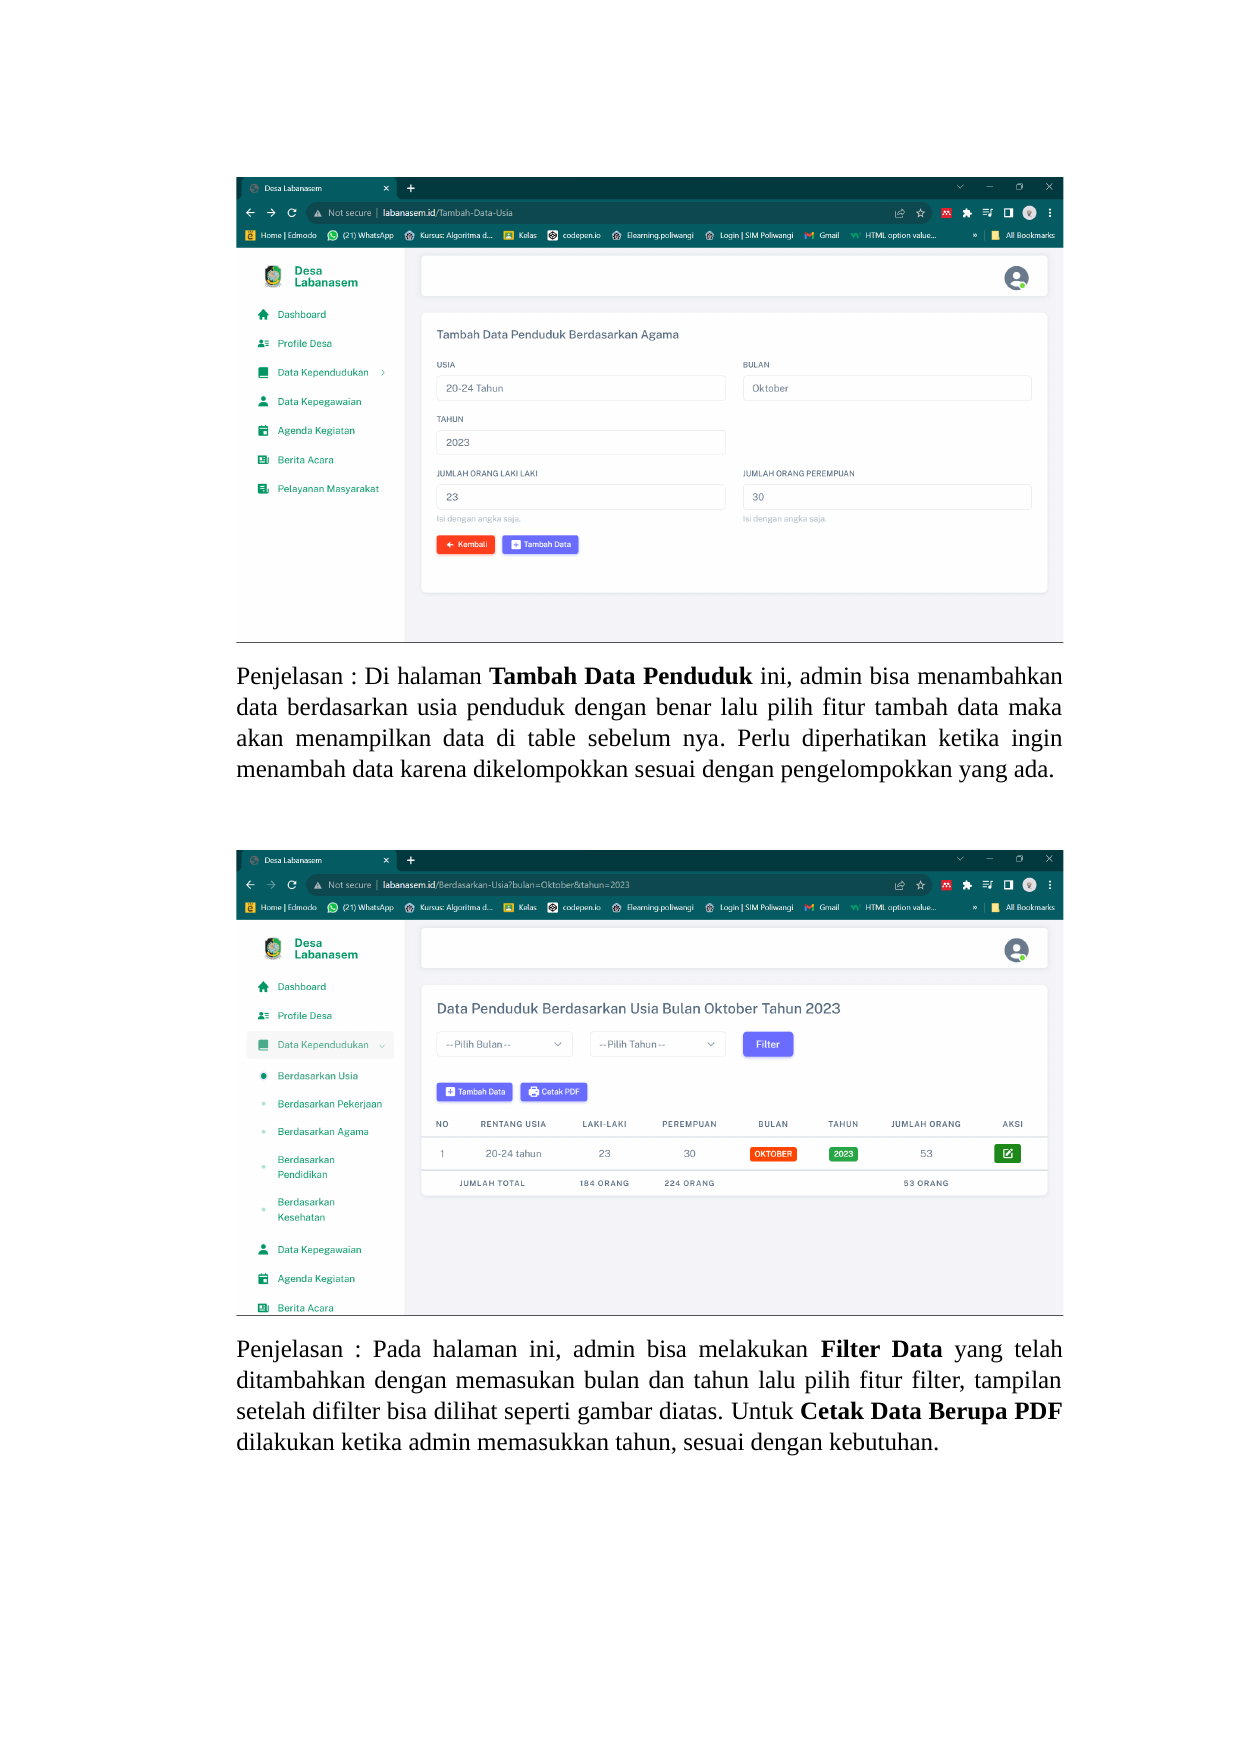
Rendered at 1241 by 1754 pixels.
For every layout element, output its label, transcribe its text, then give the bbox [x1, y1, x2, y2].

picture [236, 177, 1064, 643]
picture [236, 850, 1064, 1316]
text Penjelasan : Pada halaman ini, admin bisa melakukan Filter Data yang telah ditambahkan dengan memasukan bulan dan tahun lalu pilih fitur filter, tampilan setelah difilter bisa dilihat seperti gambar diatas. Untuk Cetak Data Berupa PDF dilakukan ketika admin memasukkan tahun, sesuai dengan kebutuhan. [236, 1334, 1063, 1456]
text Penjelasan : Di halaman Tambah Data Penduduk ini, admin bisa menambahkan data berdasarkan usia penduduk dengan benar lalu pilih fitur tambah data maka akan menampilkan data di table sebelum nya. Perlu diperhatikan ketika ingin menambah data karena dikelompokkan sesuai dengan pengelompokkan yang ada. [236, 661, 1063, 783]
